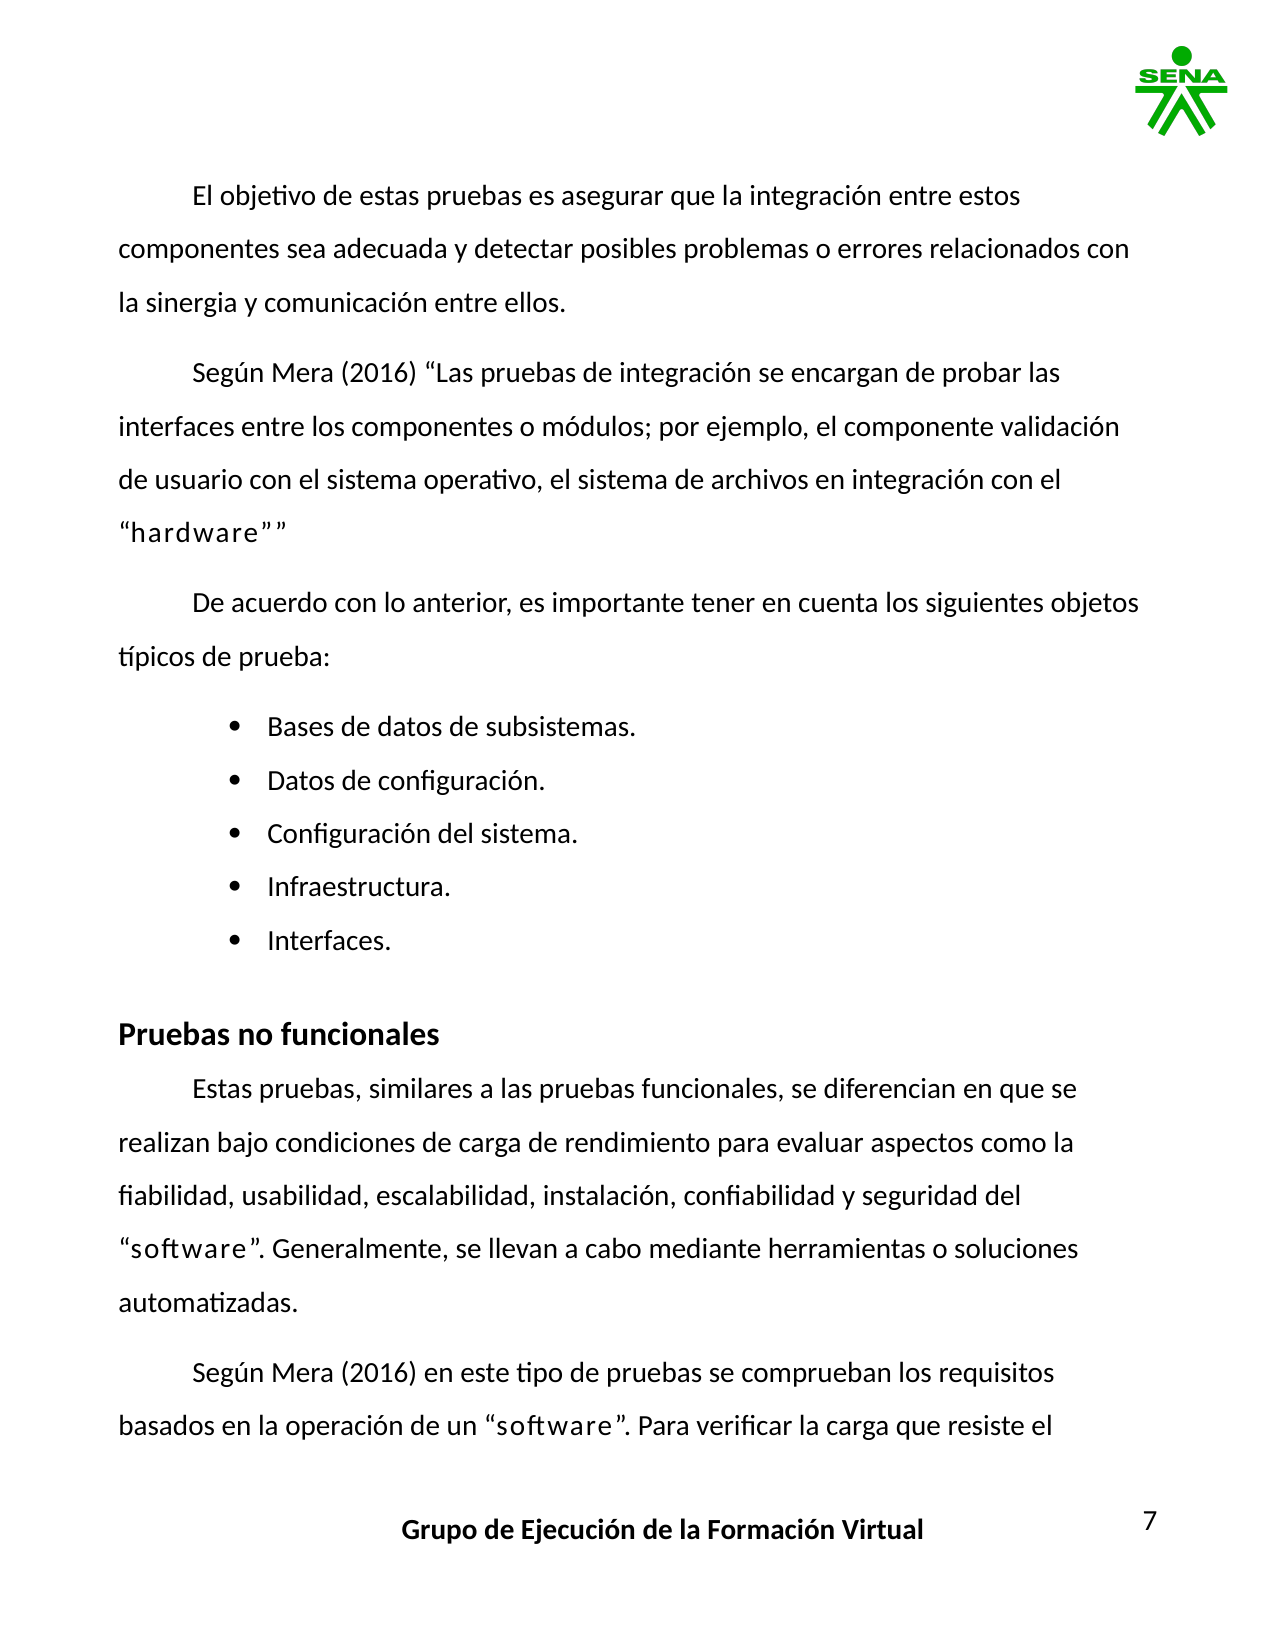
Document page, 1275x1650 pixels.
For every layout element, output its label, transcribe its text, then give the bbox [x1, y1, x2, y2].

text El objetivo de estas pruebas es asegurar que la integración entre estos componentes sea adecuada y detectar posibles problemas o errores relacionados con la sinergia y comunicación entre ellos. [118, 177, 1157, 320]
subtitle Pruebas no funcionales [118, 1013, 1157, 1053]
picture [1135, 46, 1228, 136]
list Datos de configuración. [229, 762, 1157, 797]
list Interfaces. [229, 922, 1157, 957]
text De acuerdo con lo anterior, es importante tener en cuenta los siguientes objetos típicos de prueba: [118, 584, 1157, 674]
list Bases de datos de subsistemas. [229, 708, 1157, 744]
list Infraestructura. [229, 868, 1157, 904]
list Configuración del sistema. [229, 815, 1157, 851]
text Estas pruebas, similares a las pruebas funcionales, se diferencian en que se realizan bajo condiciones de carga de rendimiento para evaluar aspectos como la fiabilidad, usabilidad, escalabilidad, instalación, confiabilidad y seguridad del “software”. Generalmente, se llevan a cabo mediante herramientas o soluciones automatizadas. [118, 1070, 1157, 1319]
text Según Mera (2016) “Las pruebas de integración se encargan de probar las interfaces entre los componentes o módulos; por ejemplo, el componente validación de usuario con el sistema operativo, el sistema de archivos en integración con el “hardware”” [118, 354, 1157, 550]
